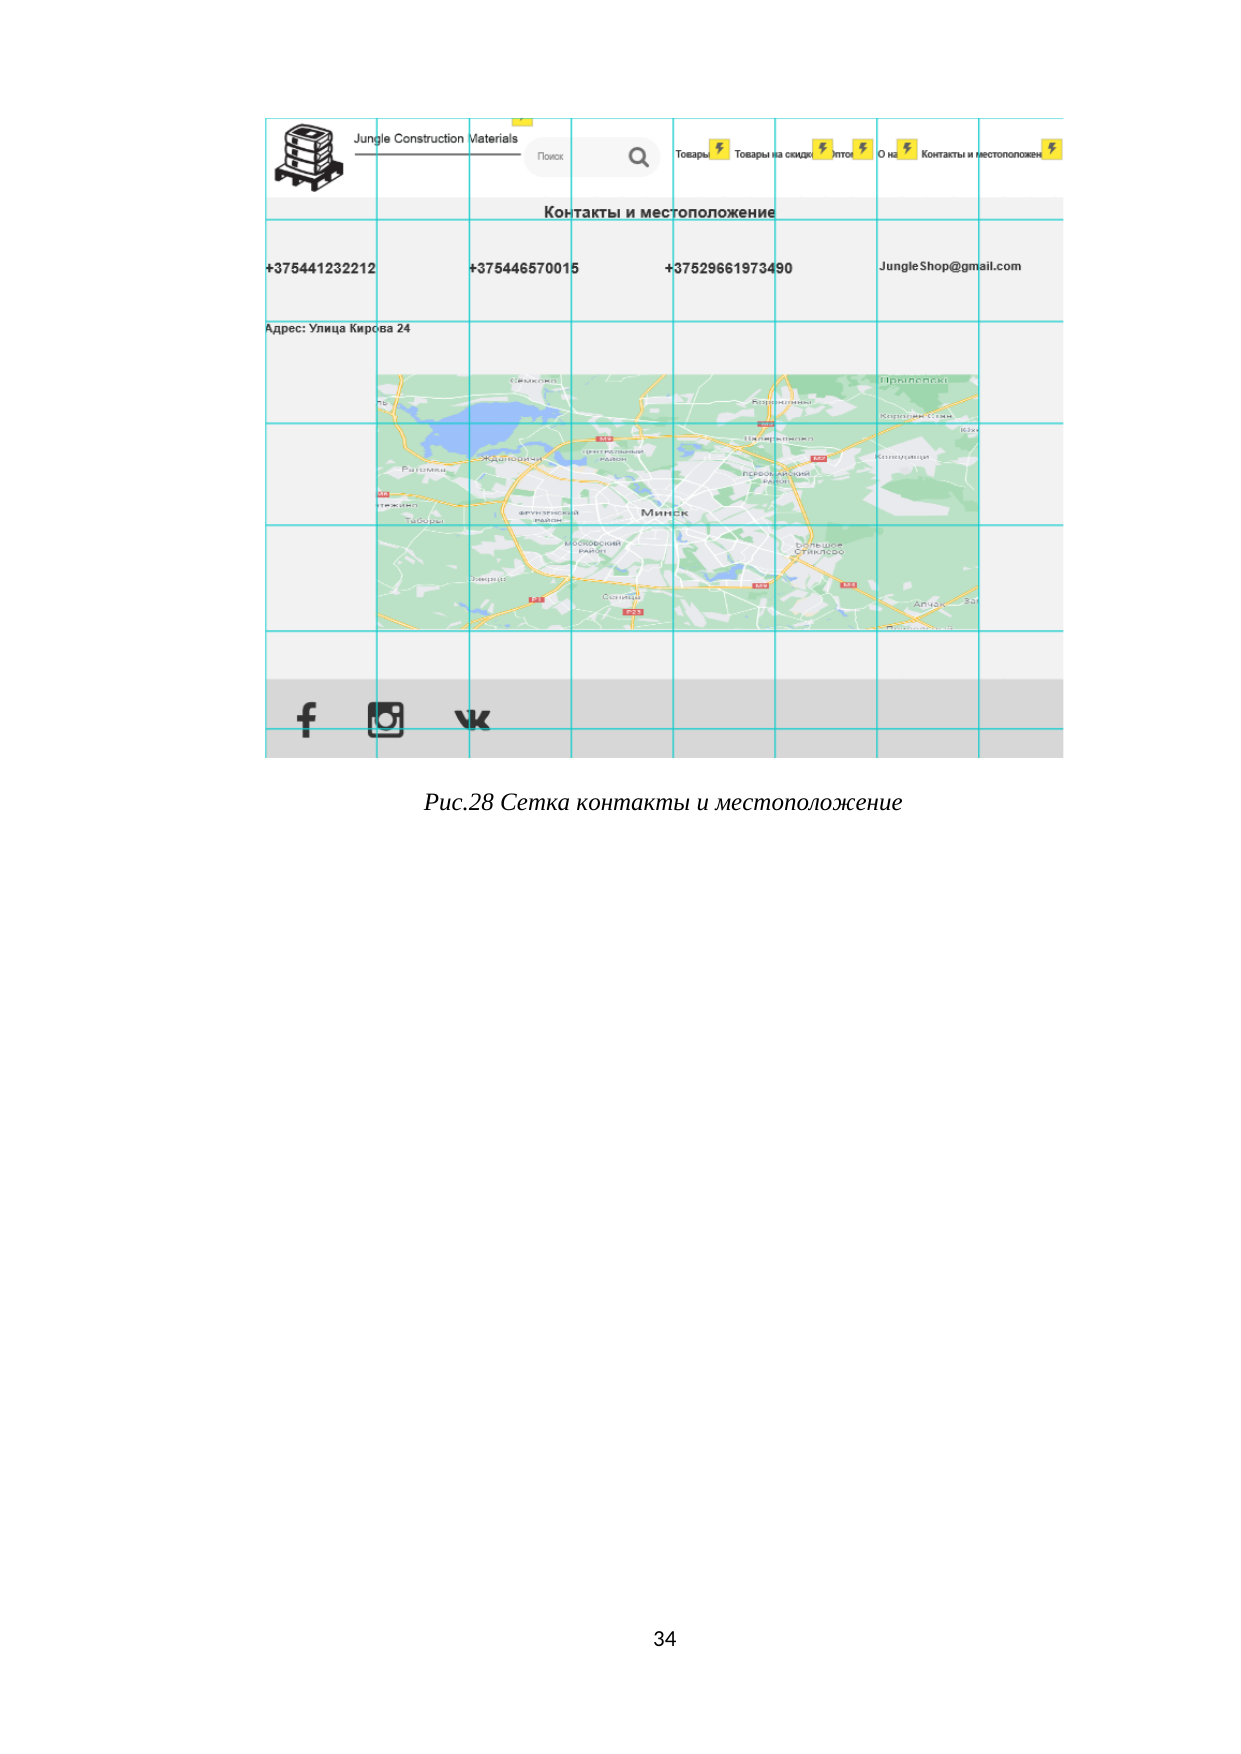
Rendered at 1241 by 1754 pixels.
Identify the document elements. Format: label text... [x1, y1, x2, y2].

picture [265, 118, 1064, 758]
text Рис.28 Сетка контакты и местоположение [177, 787, 1152, 816]
